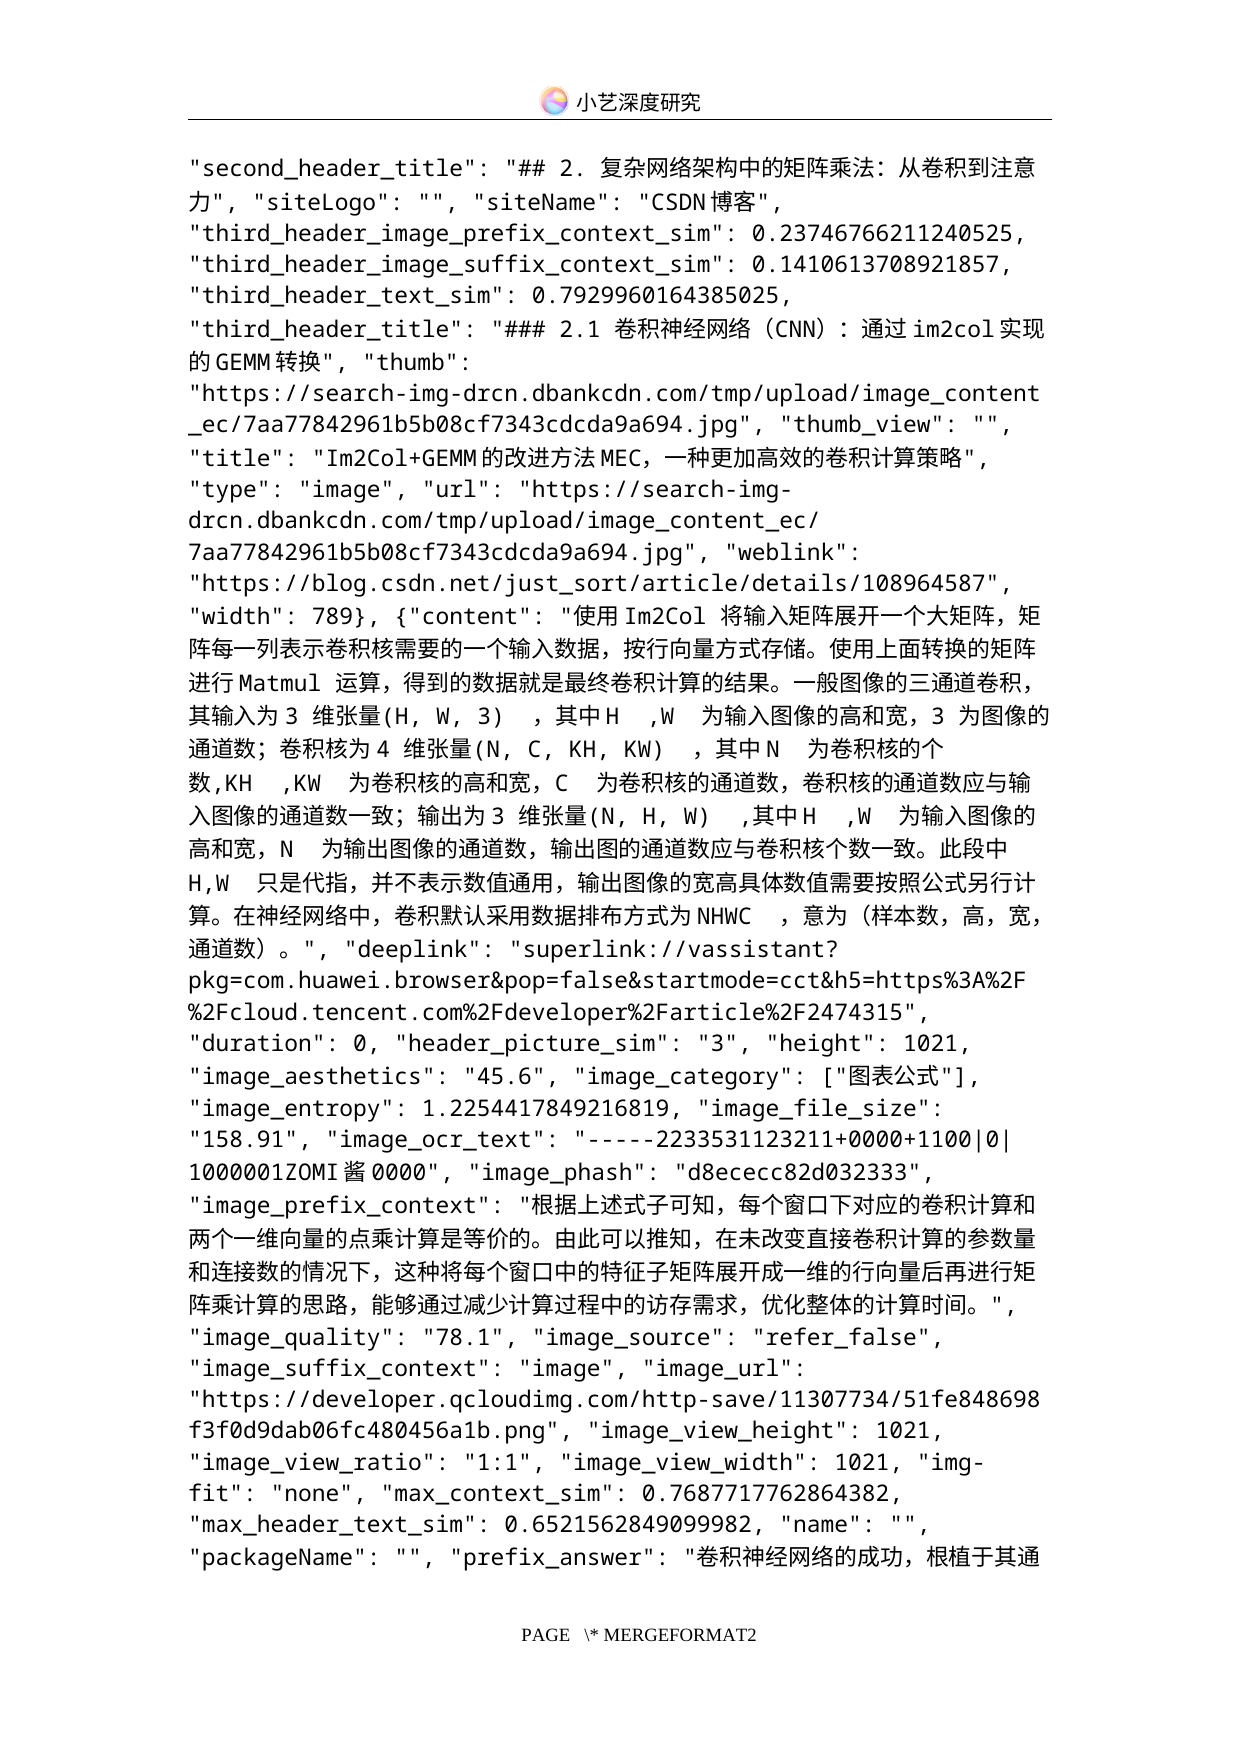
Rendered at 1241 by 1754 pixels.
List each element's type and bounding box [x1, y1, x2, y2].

text [188, 150, 1052, 1573]
picture [539, 86, 569, 116]
